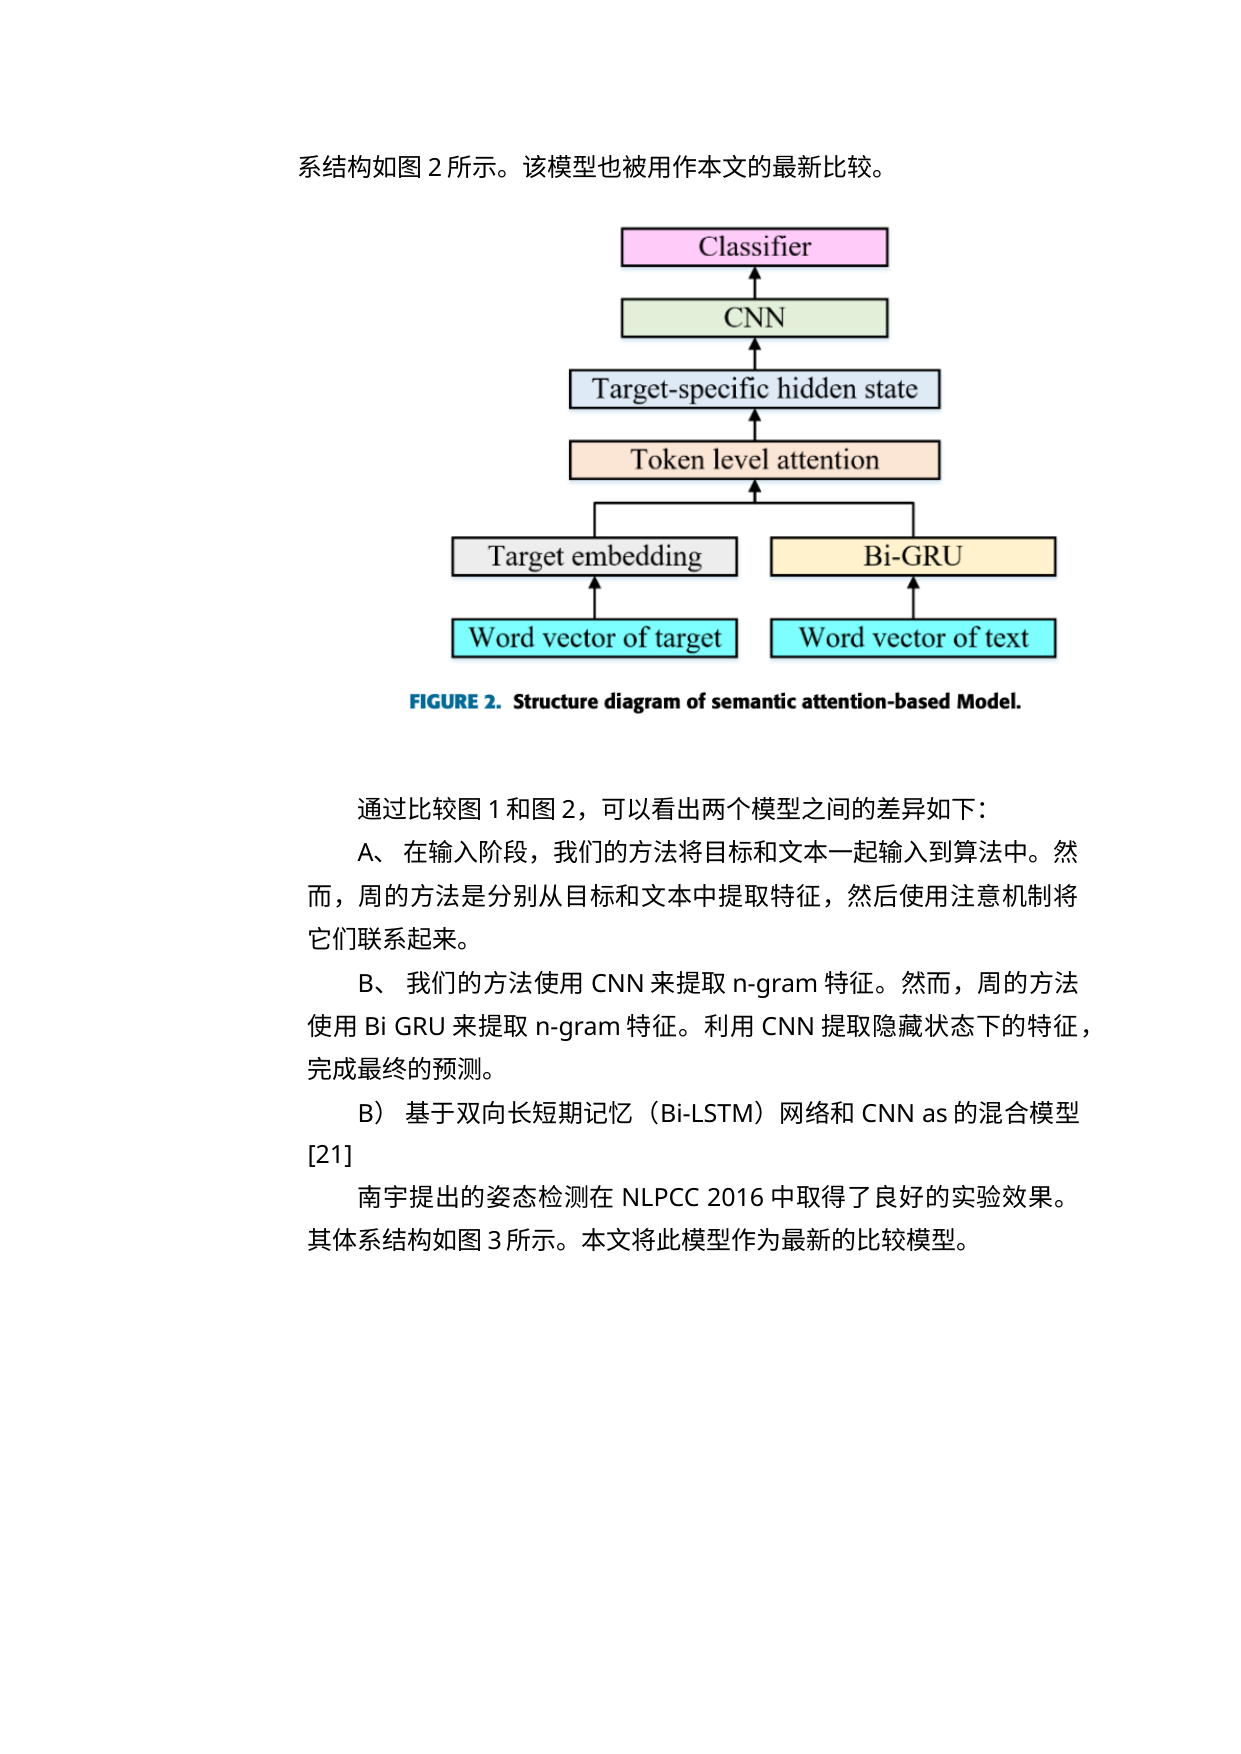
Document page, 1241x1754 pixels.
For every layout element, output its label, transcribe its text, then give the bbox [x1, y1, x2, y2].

list 通过比较图1和图2，可以看出两个模型之间的差异如下： [307, 789, 1080, 826]
picture [401, 191, 1097, 744]
list B） 基于双向长短期记忆（Bi-LSTM）网络和CNN as的混合模型[21] [307, 1093, 1080, 1171]
list B、 我们的方法使用CNN来提取n-gram特征。然而，周的方法使用Bi GRU来提取n-gram特征。利用CNN提取隐藏状态下的特征，完成最终的预测。 [307, 963, 1080, 1086]
list 南宇提出的姿态检测在NLPCC 2016中取得了良好的实验效果。其体系结构如图3所示。本文将此模型作为最新的比较模型。 [307, 1177, 1080, 1257]
list A、 在输入阶段，我们的方法将目标和文本一起输入到算法中。然而，周的方法是分别从目标和文本中提取特征，然后使用注意机制将它们联系起来。 [307, 833, 1080, 956]
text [298, 148, 1080, 184]
